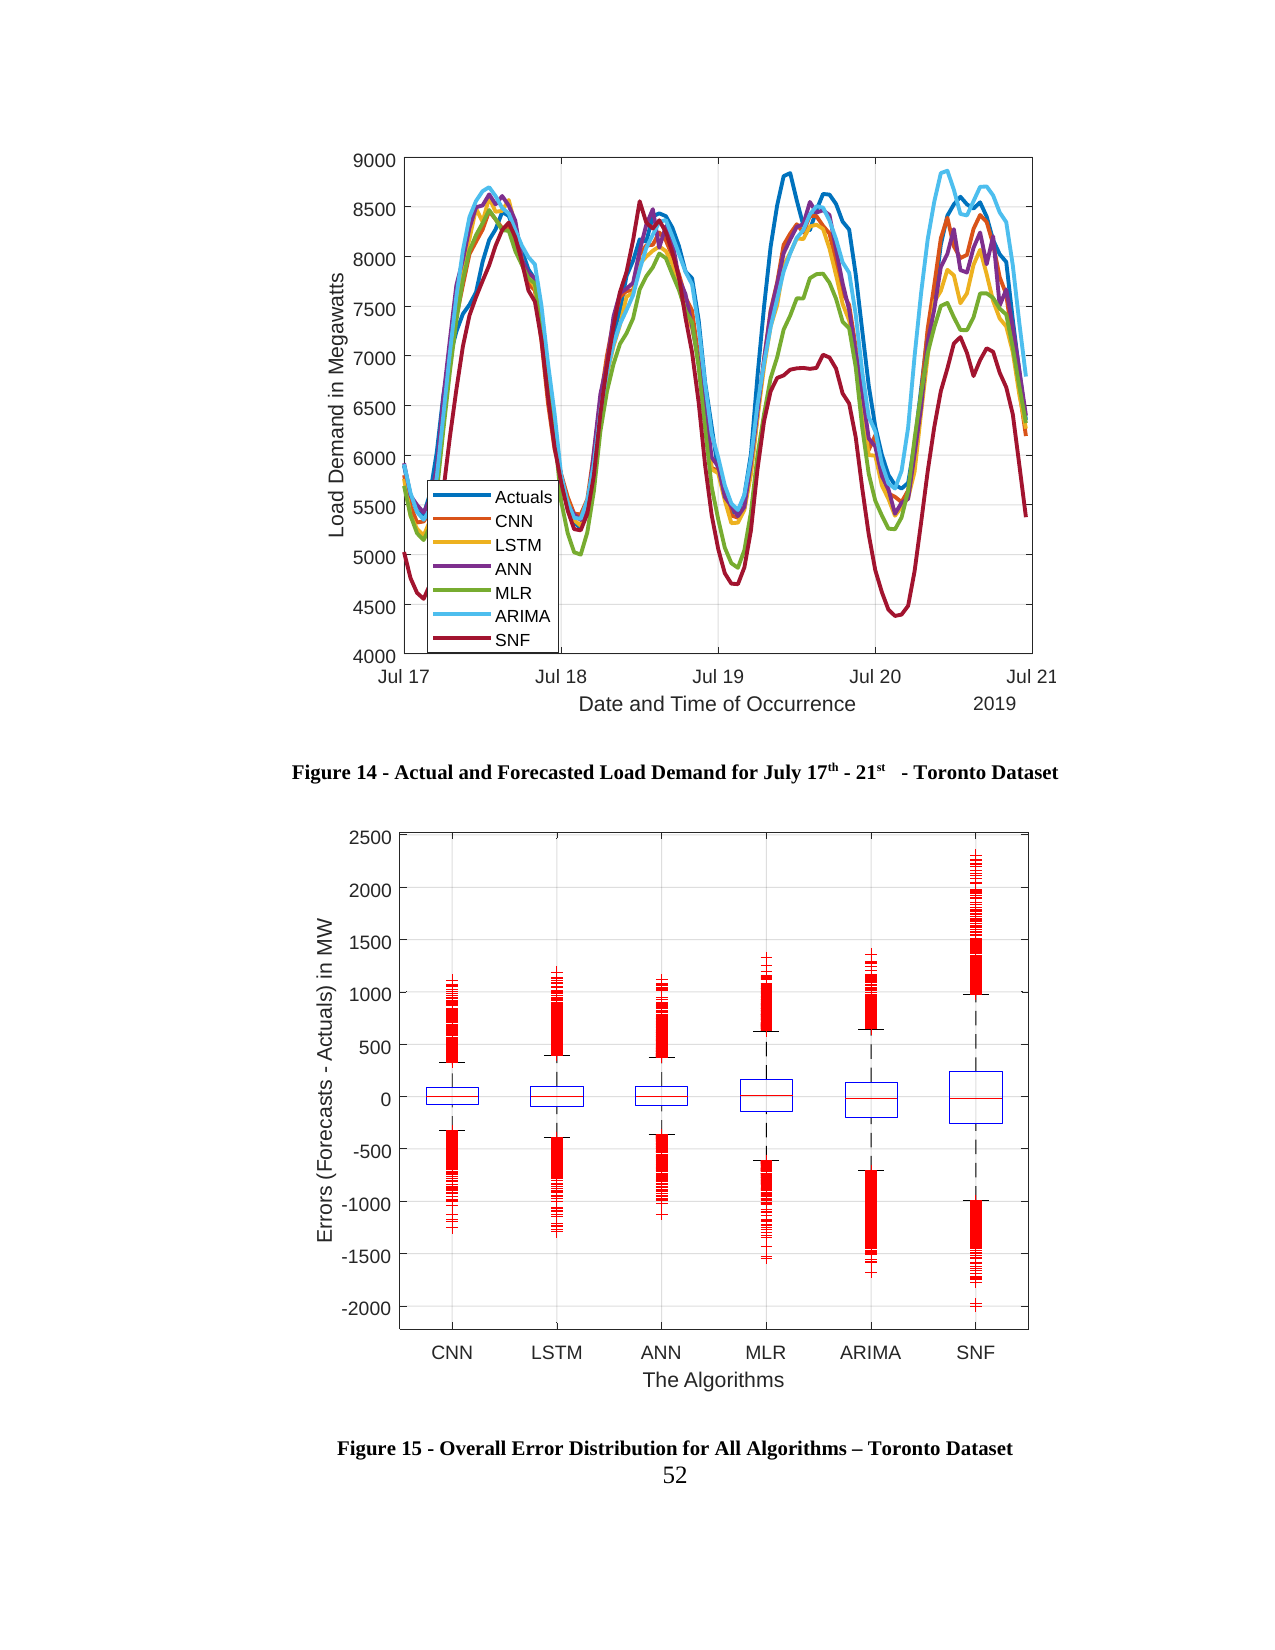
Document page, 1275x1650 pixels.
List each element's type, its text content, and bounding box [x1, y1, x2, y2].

text Figure - Actual and Forecasted Load Demand for July 17th - 21st - Toronto Dataset [225, 760, 1125, 784]
text Figure - Overall Error Distribution for All Algorithms – Toronto Dataset [225, 1436, 1125, 1460]
